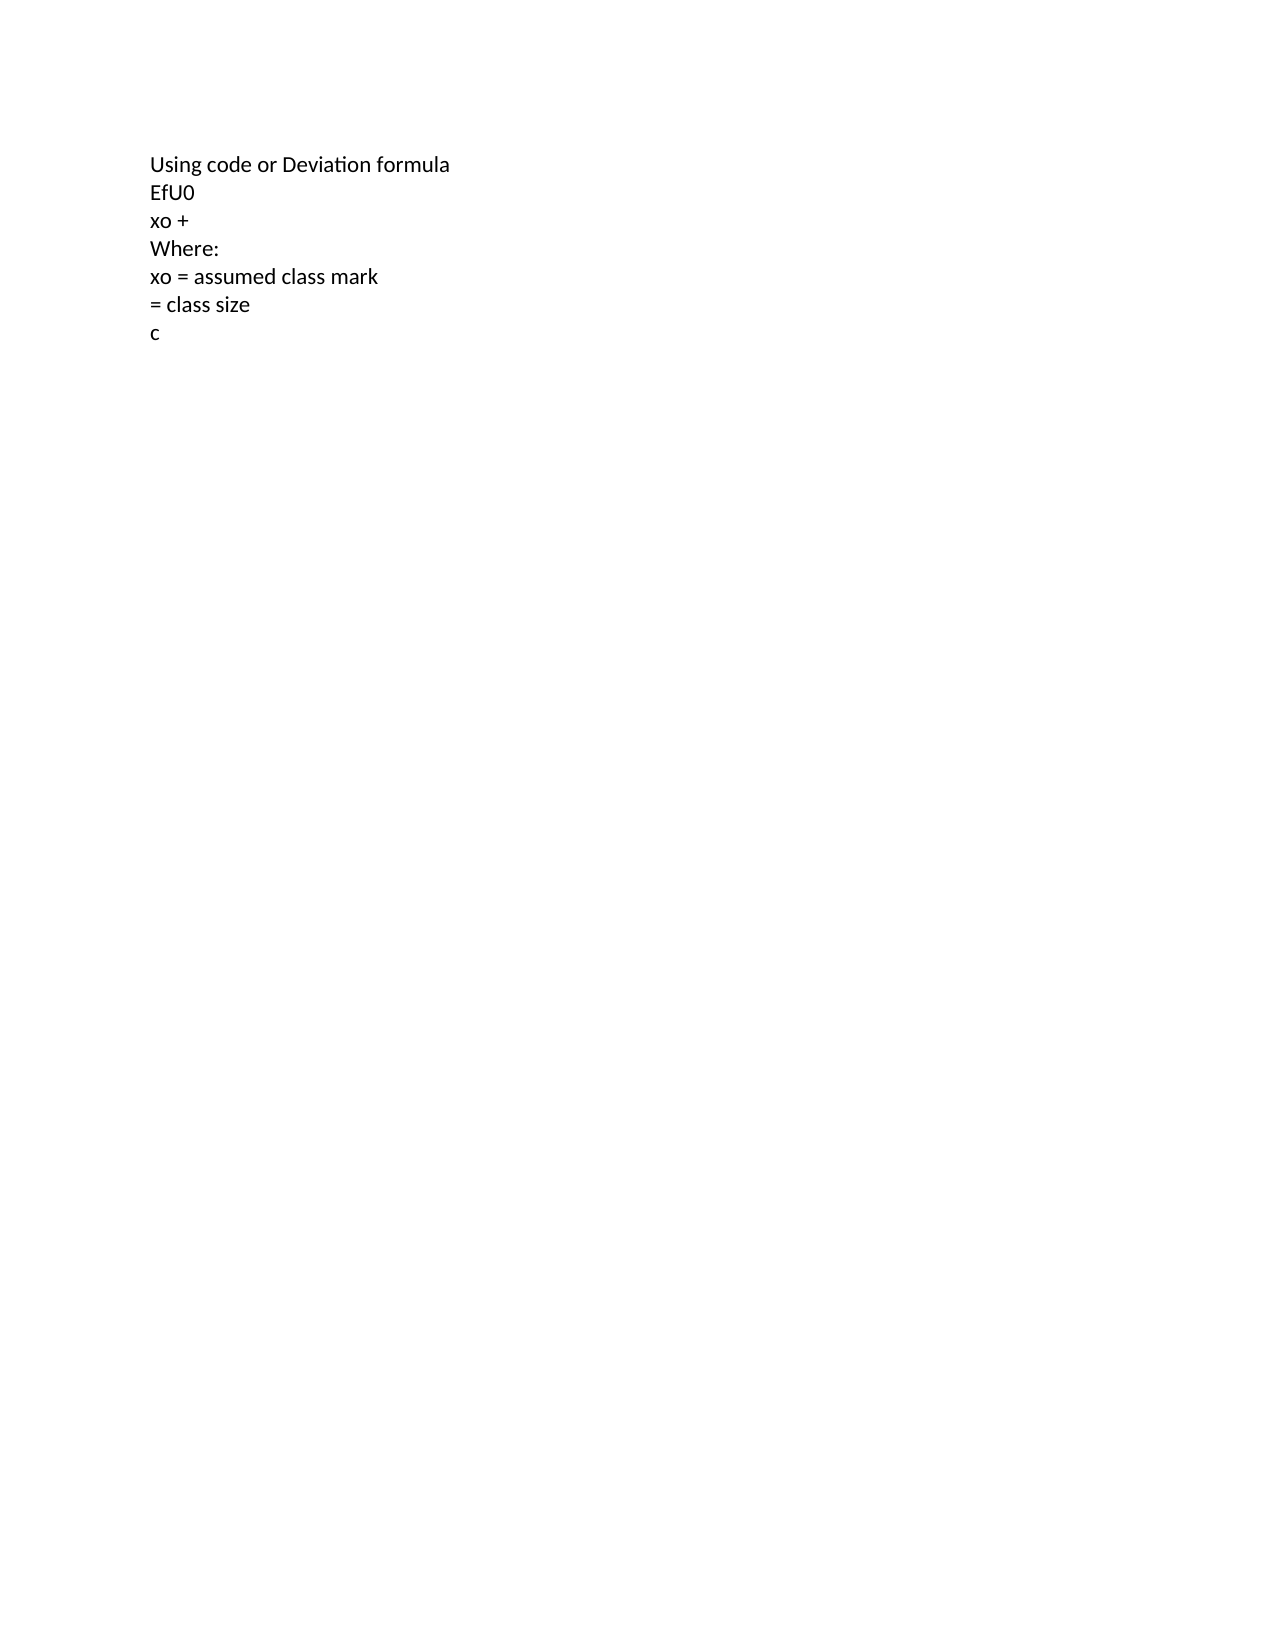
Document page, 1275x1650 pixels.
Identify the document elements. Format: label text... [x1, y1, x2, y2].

text xo + [150, 206, 1125, 234]
text Where: [150, 234, 1125, 262]
text EfU0 [150, 178, 1125, 206]
text c [150, 318, 1125, 346]
text = class size [150, 290, 1125, 318]
text xo = assumed class mark [150, 262, 1125, 290]
text Using code or Deviation formula [150, 150, 1125, 178]
